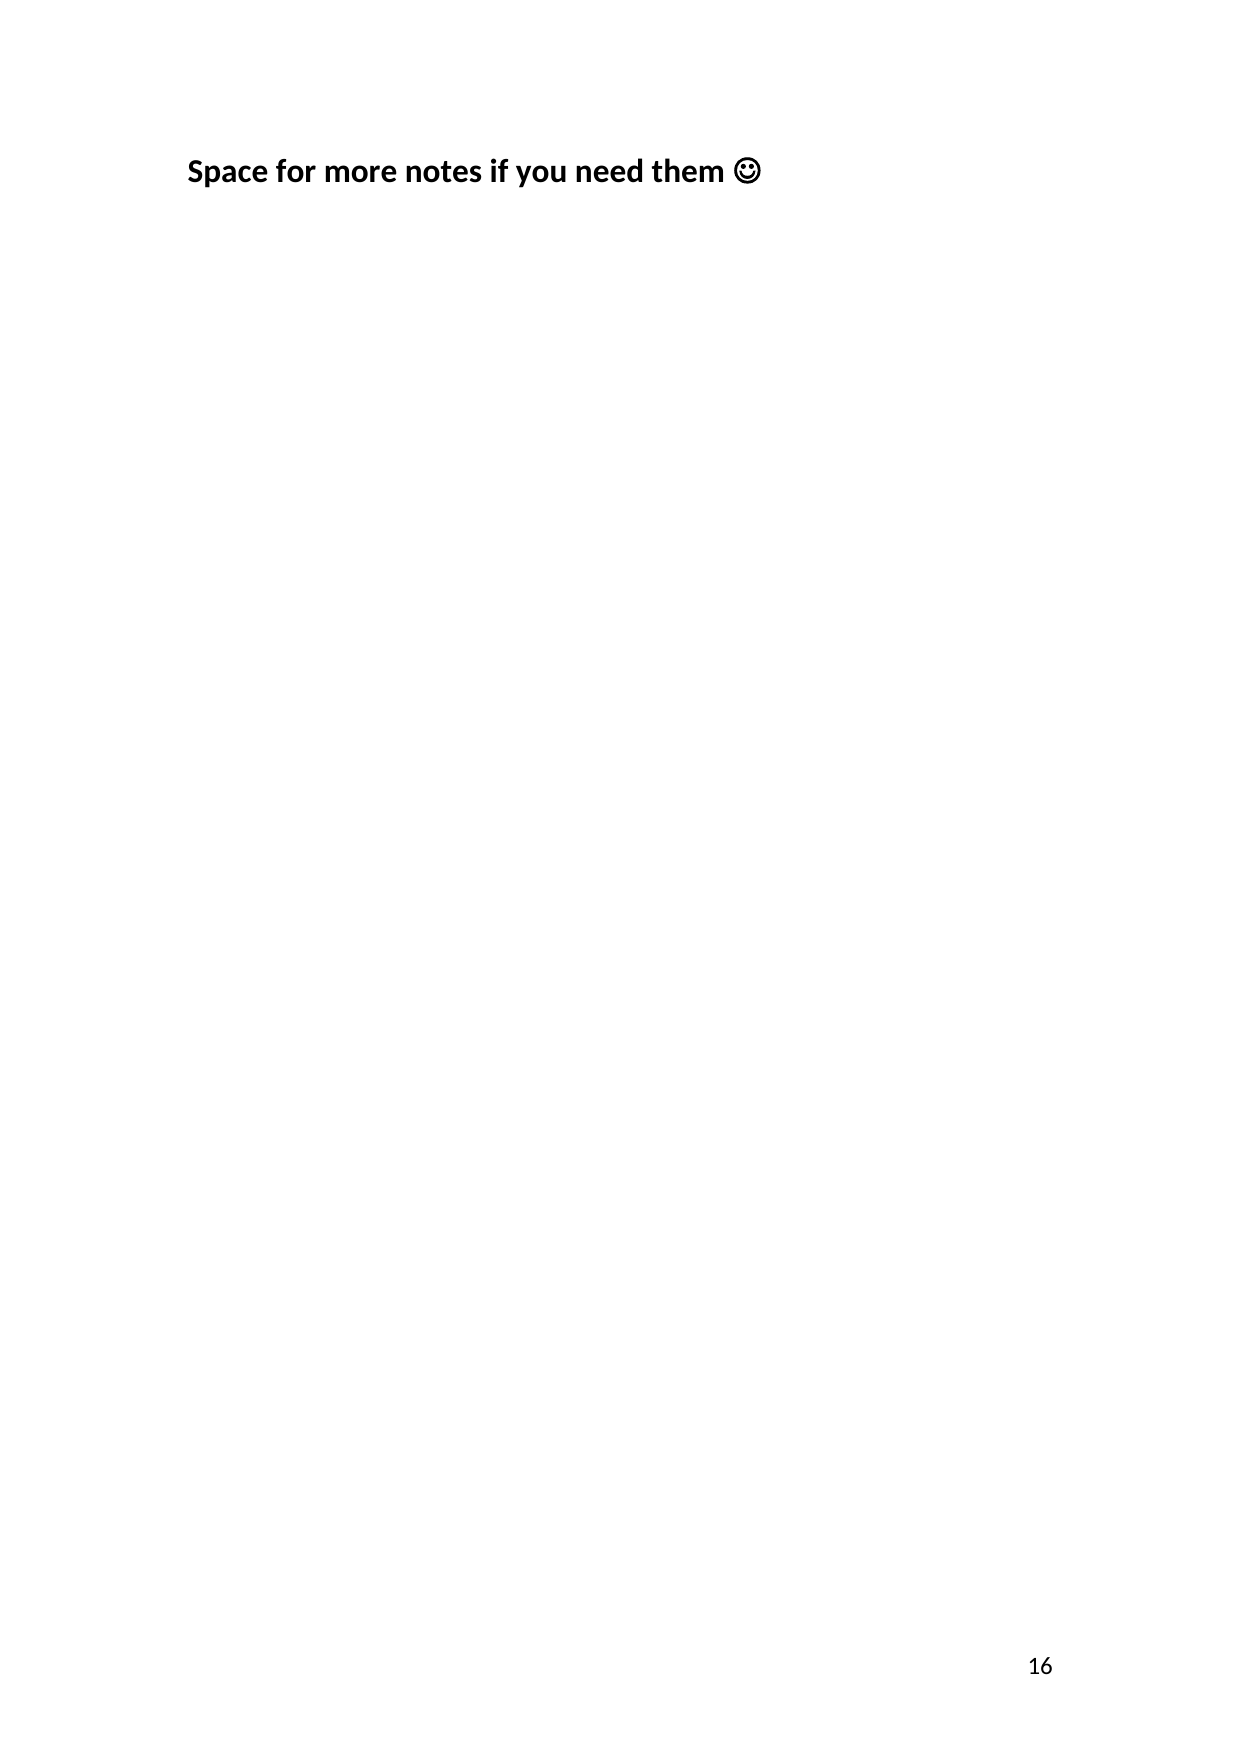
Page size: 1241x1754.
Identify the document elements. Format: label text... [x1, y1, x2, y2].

text Space for more notes if you need them [187, 150, 1053, 191]
